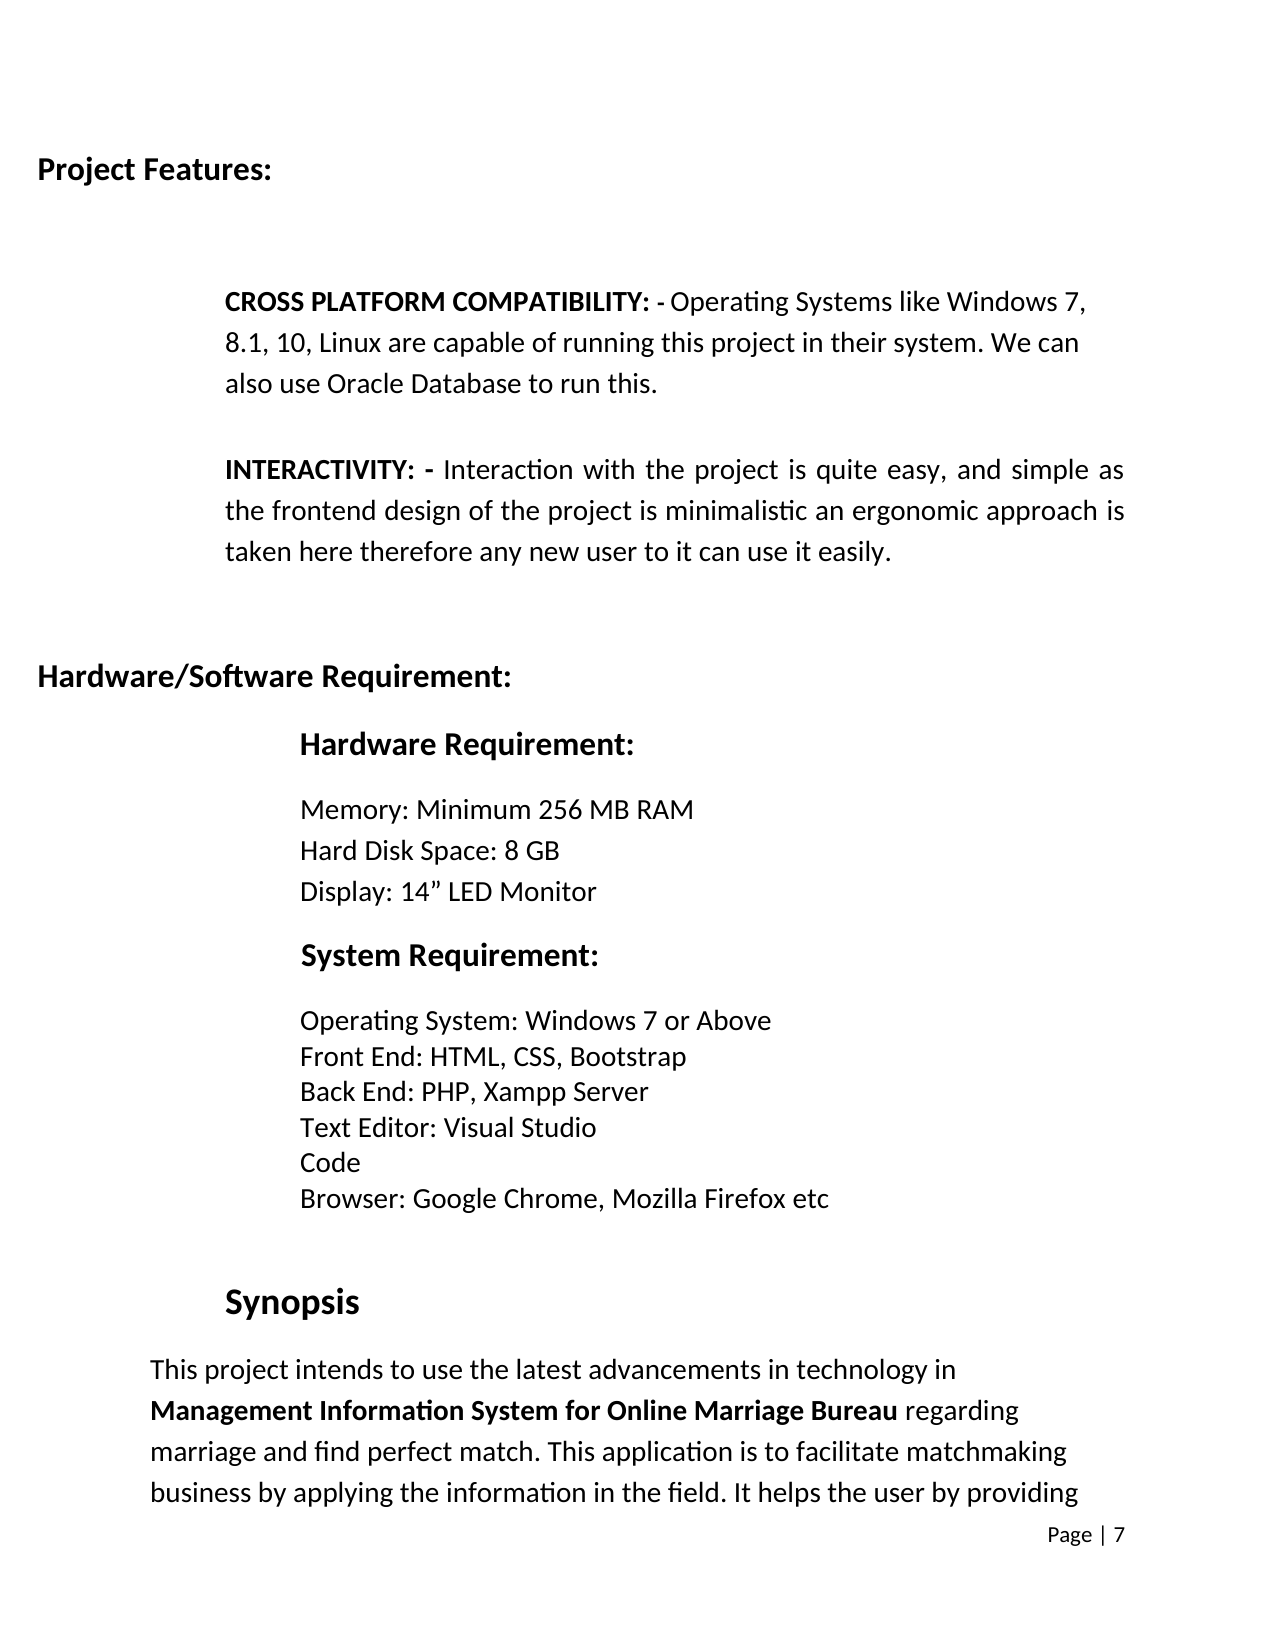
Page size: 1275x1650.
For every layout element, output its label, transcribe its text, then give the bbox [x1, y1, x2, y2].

subtitle Project Features: [0, 148, 1264, 189]
list Hardware Requirement: [224, 723, 1264, 764]
list INTERACTIVITY: - Interaction with the project is quite easy, and simple as the frontend design of the project is minimalistic an ergonomic approach is taken here therefore any new user to it can use it easily. [225, 451, 1124, 568]
text Memory: Minimum 256 MB RAM Hard Disk Space: 8 GB [300, 791, 694, 867]
text Display: 14” LED Monitor [300, 873, 1264, 908]
subtitle System Requirement: [301, 934, 1264, 975]
text Operating System: Windows 7 or Above Front End: HTML, CSS, Bootstrap [300, 1002, 773, 1073]
text Back End: PHP, Xampp Server Text Editor: Visual Studio Code [300, 1073, 664, 1180]
list CROSS PLATFORM COMPATIBILITY: - Operating Systems like Windows 7, 8.1, 10, Linux are capable of running this project in their system. We can also use Oracle Database to run this. [225, 283, 1123, 401]
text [150, 1351, 1123, 1509]
subtitle Synopsis [225, 1278, 1264, 1323]
subtitle Hardware/Software Requirement: [0, 655, 1264, 696]
text Browser: Google Chrome, Mozilla Firefox etc [300, 1180, 1264, 1216]
